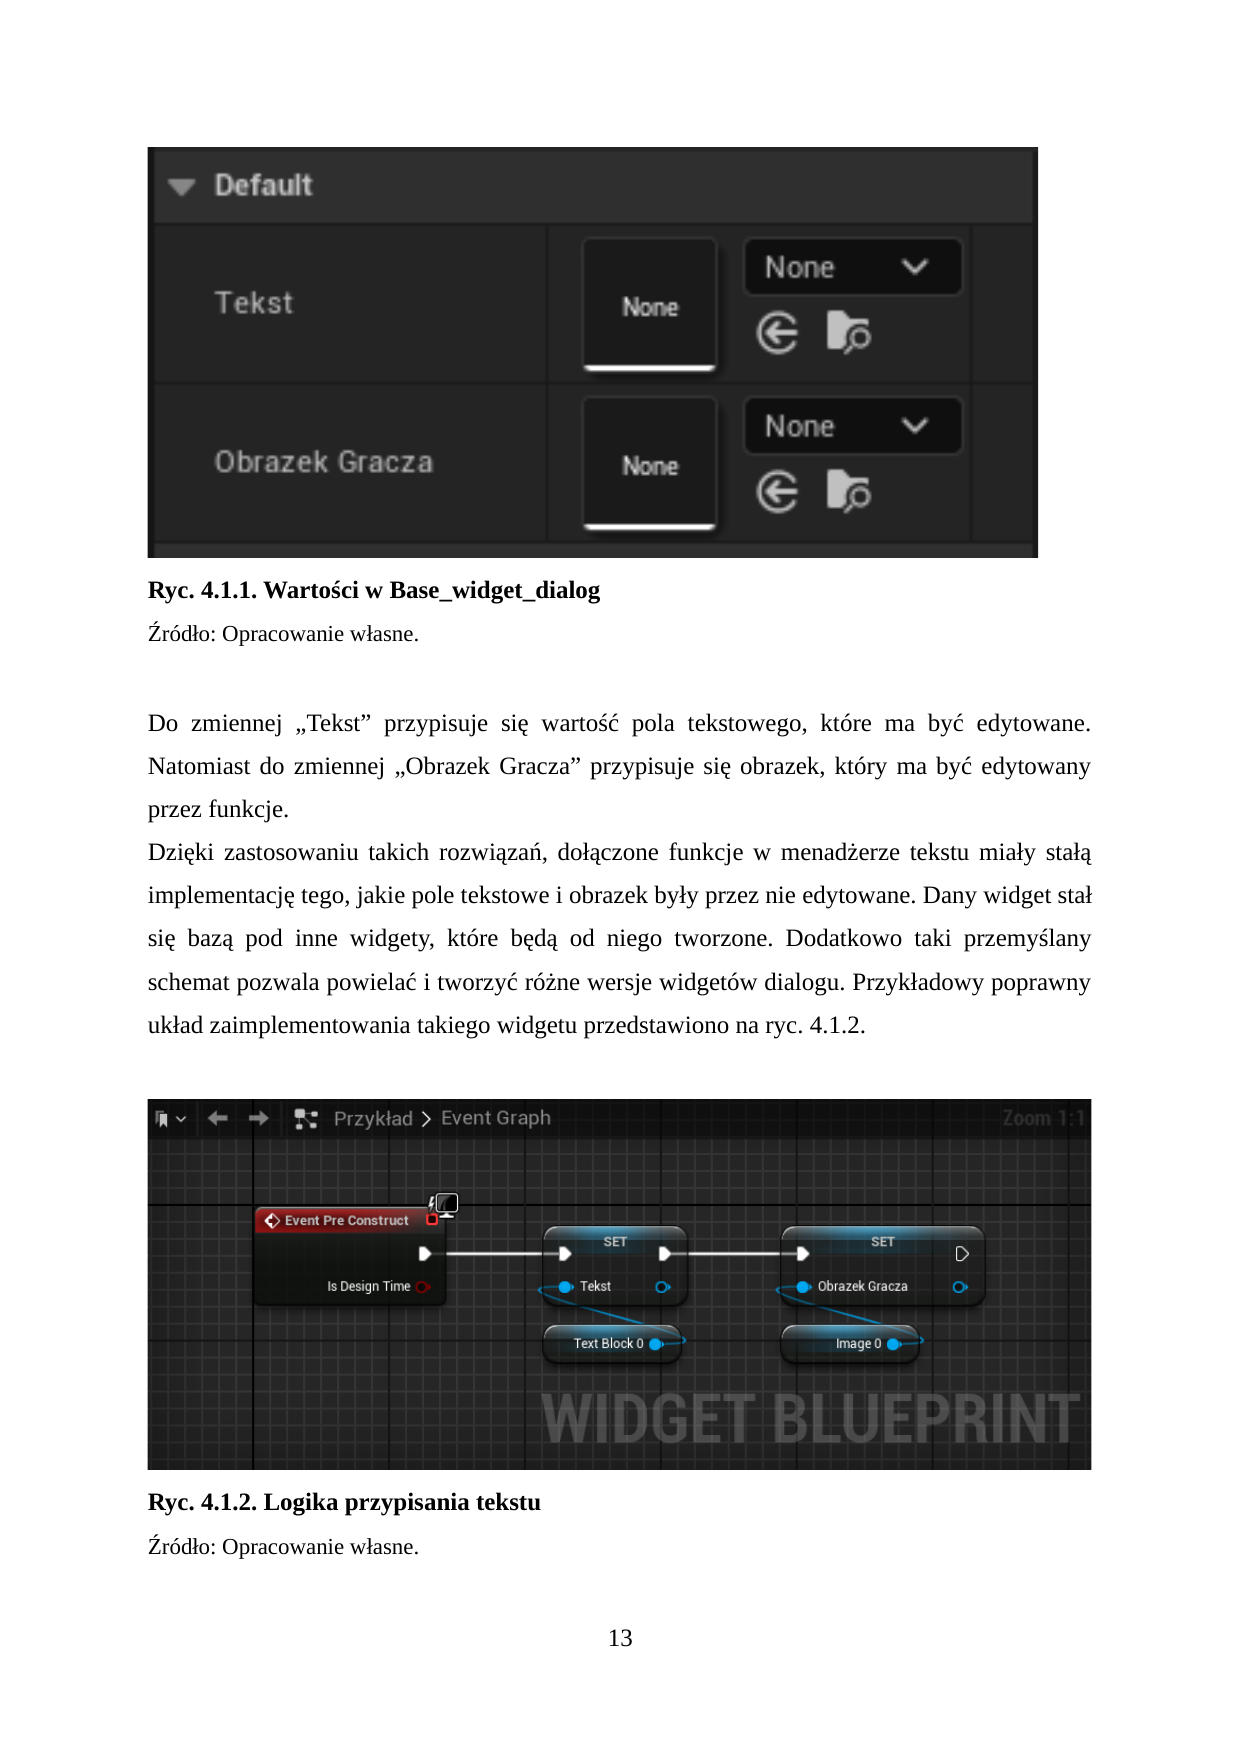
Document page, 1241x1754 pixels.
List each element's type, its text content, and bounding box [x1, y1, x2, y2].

picture [147, 147, 1039, 558]
text Źródło: Opracowanie własne. [148, 620, 1093, 646]
text Źródło: Opracowanie własne. [148, 1533, 1093, 1559]
text Ryc. 4.1.1. Wartości w Base_widget_dialog [148, 575, 1093, 604]
text Do zmiennej „Tekst” przypisuje się wartość pola tekstowego, które ma być edytowane. Natomiast do zmiennej „Obrazek Gracza” przypisuje się obrazek, który ma być edytowany przez funkcje. [148, 708, 1093, 823]
picture [147, 1099, 1092, 1470]
text Ryc. 4.1.2. Logika przypisania tekstu [148, 1487, 1093, 1516]
text Dzięki zastosowaniu takich rozwiązań, dołączone funkcje w menadżerze tekstu miały stałą implementację tego, jakie pole tekstowe i obrazek były przez nie edytowane. Dany widget stał się bazą pod inne widgety, które będą od niego tworzone. Dodatkowo taki przemyślany schemat pozwala powielać i tworzyć różne wersje widgetów dialogu. Przykładowy poprawny układ zaimplementowania takiego widgetu przedstawiono na ryc. 4.1.2. [148, 837, 1093, 1038]
